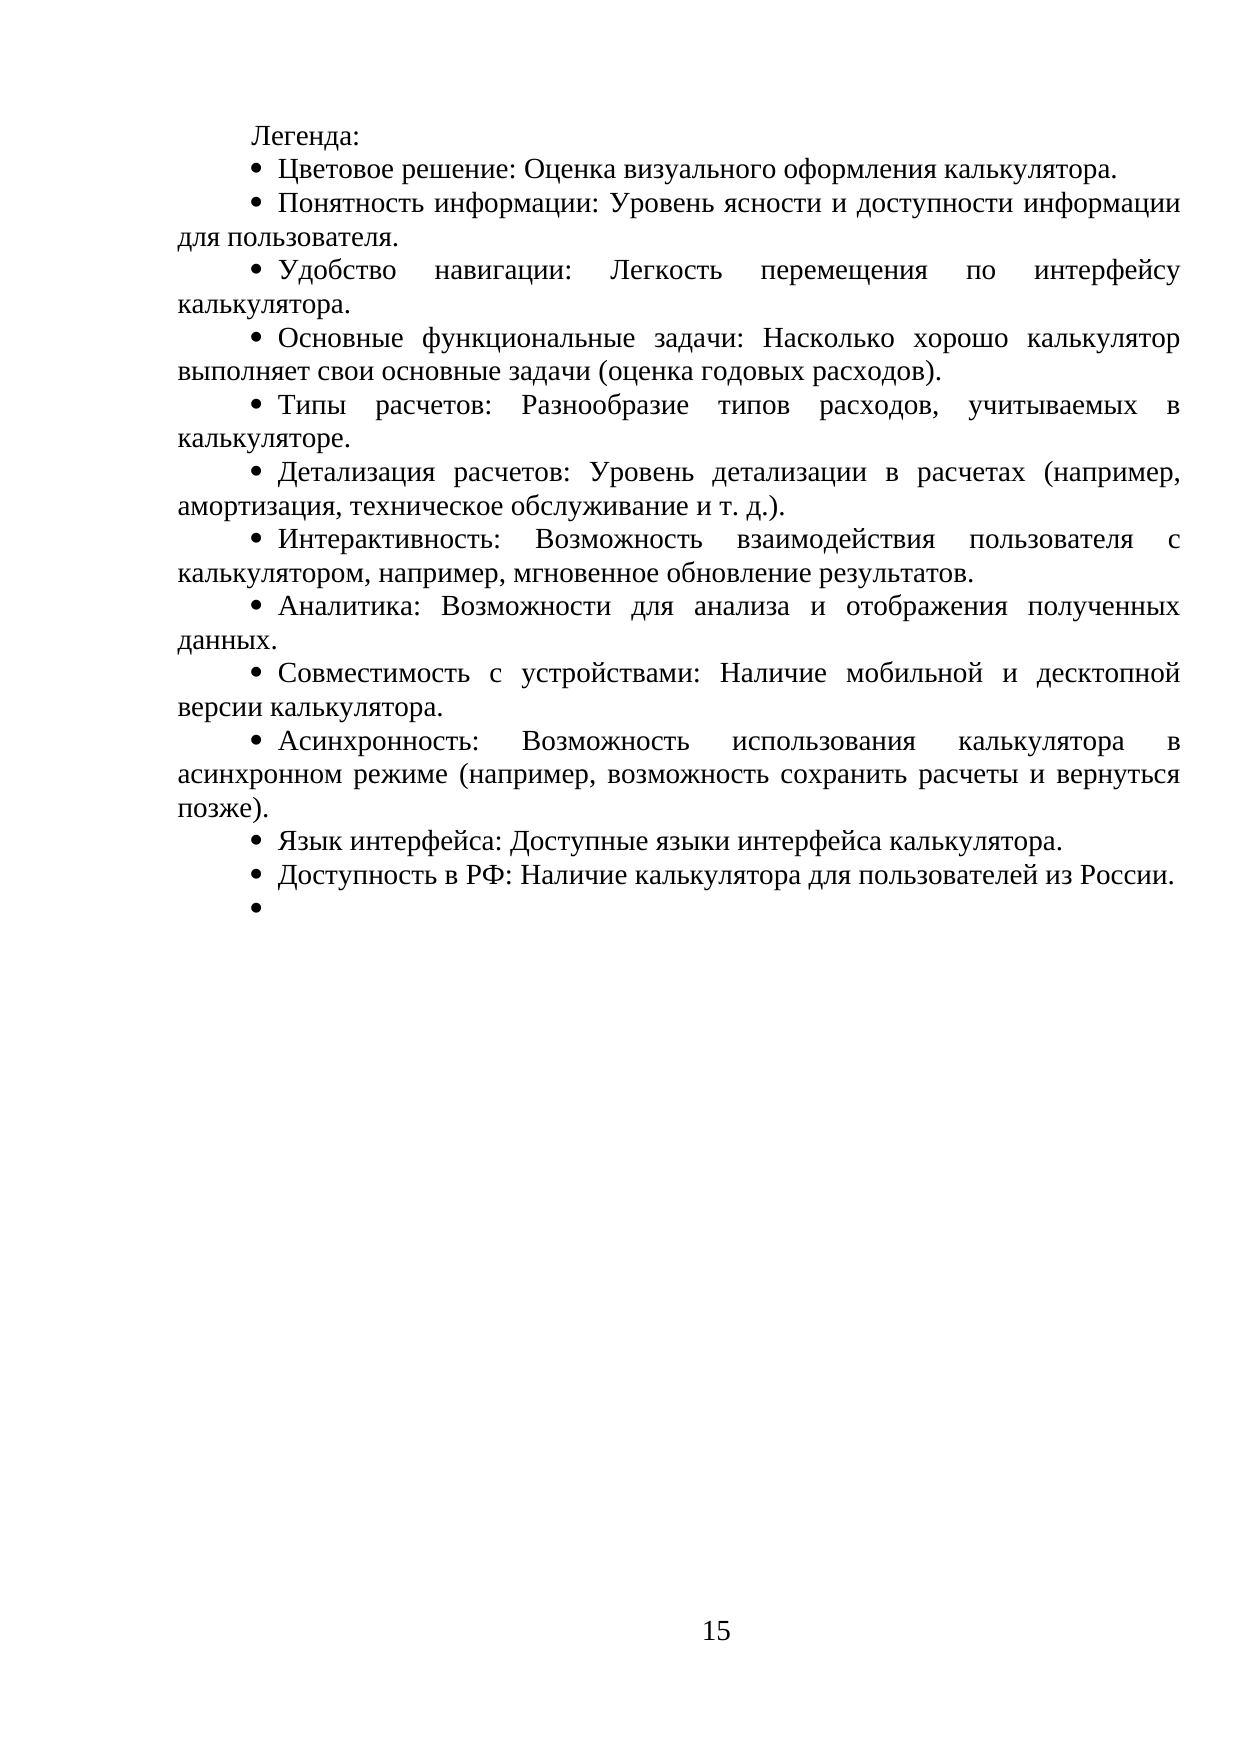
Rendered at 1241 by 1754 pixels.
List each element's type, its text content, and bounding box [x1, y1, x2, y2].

text Совместимость с устройствами: Наличие мобильной и десктопной версии калькулятора. [177, 656, 1181, 723]
text Аналитика: Возможности для анализа и отображения полученных данных. [177, 588, 1181, 656]
text Детализация расчетов: Уровень детализации в расчетах (например, амортизация, техническое обслуживание и т. д.). [177, 454, 1181, 521]
text Типы расчетов: Разнообразие типов расходов, учитываемых в калькуляторе. [177, 387, 1181, 454]
text Удобство навигации: Легкость перемещения по интерфейсу калькулятора. [177, 252, 1181, 320]
text Понятность информации: Уровень ясности и доступности информации для пользователя. [177, 185, 1181, 252]
text Интерактивность: Возможность взаимодействия пользователя с калькулятором, например, мгновенное обновление результатов. [177, 521, 1181, 588]
text Основные функциональные задачи: Насколько хорошо калькулятор выполняет свои основные задачи (оценка годовых расходов). [177, 320, 1181, 387]
list Цветовое решение: Оценка визуального оформления калькулятора. [177, 152, 1181, 185]
text Асинхронность: Возможность использования калькулятора в асинхронном режиме (например, возможность сохранить расчеты и вернуться позже). [177, 723, 1181, 823]
text Доступность в РФ: Наличие калькулятора для пользователей из России. [177, 857, 1181, 891]
text Легенда: [177, 118, 1181, 152]
text Язык интерфейса: Доступные языки интерфейса калькулятора. [177, 823, 1181, 857]
